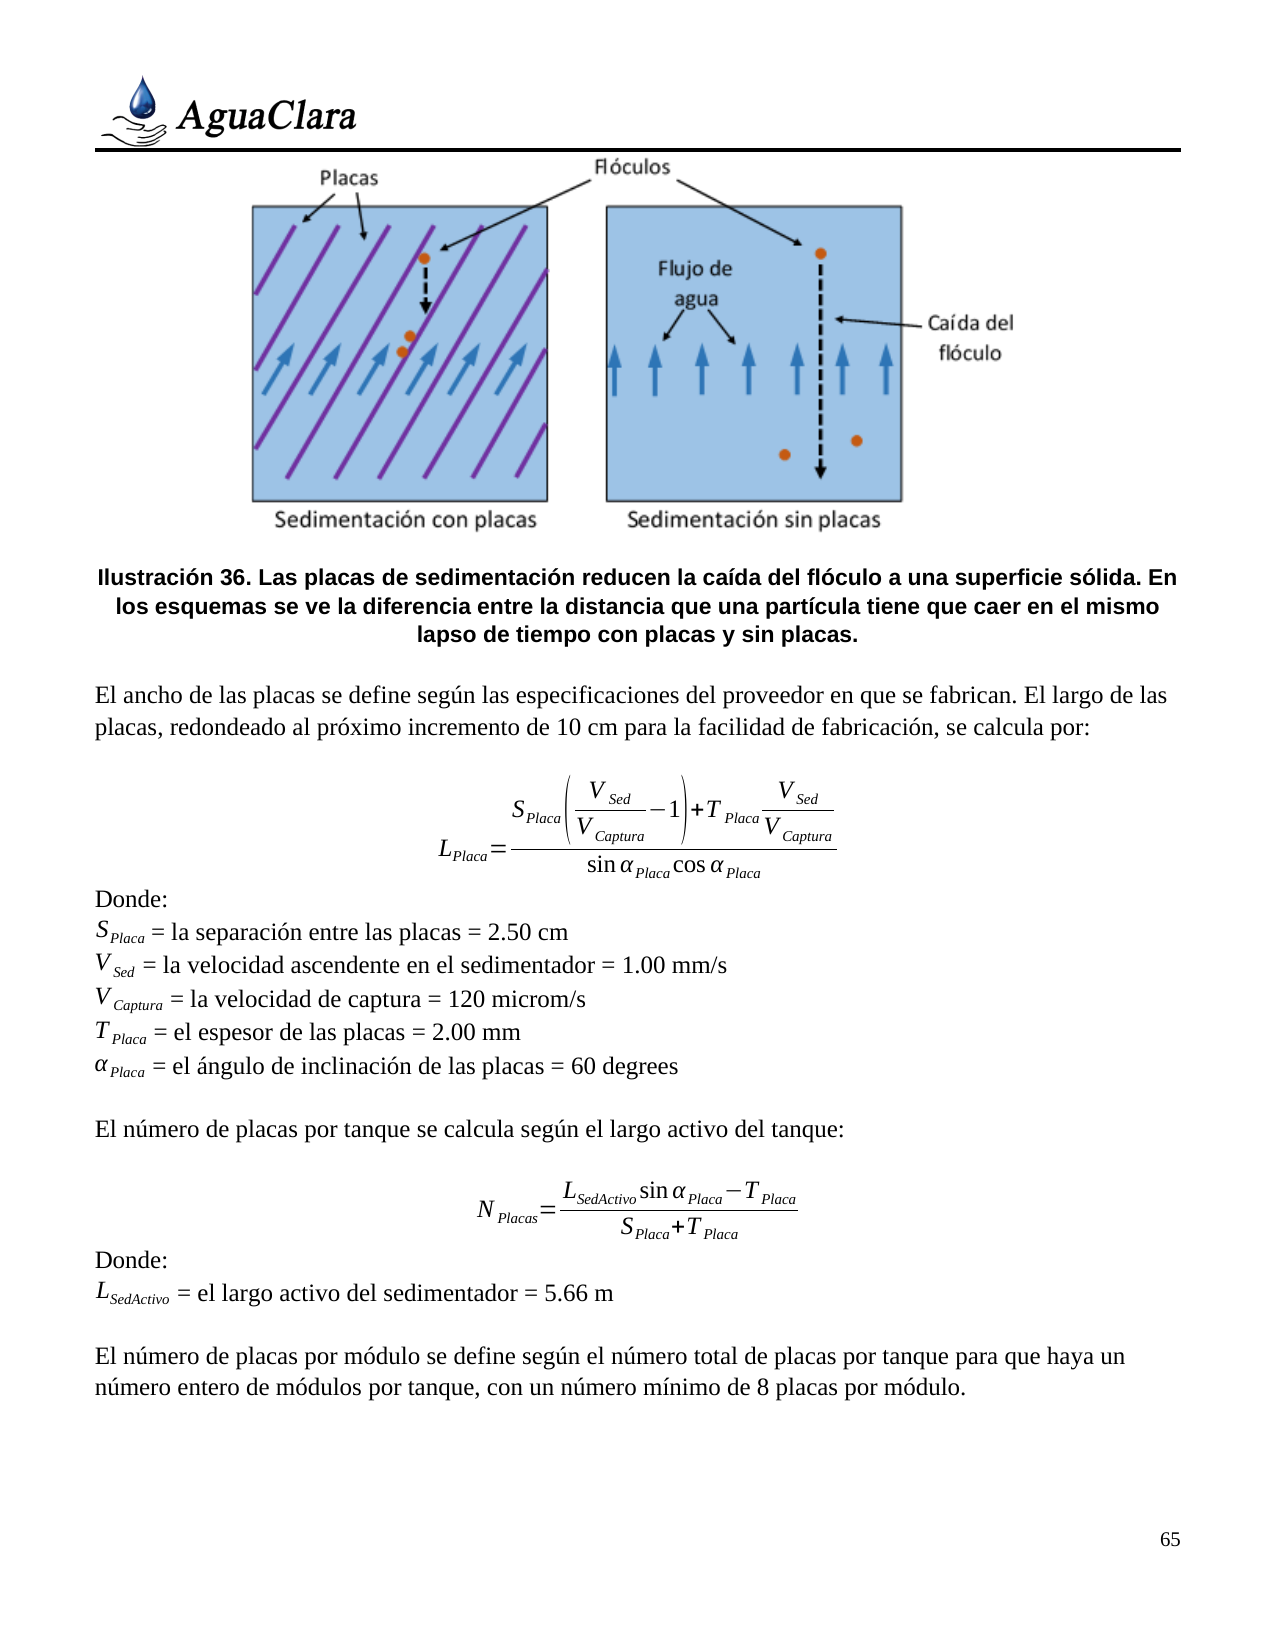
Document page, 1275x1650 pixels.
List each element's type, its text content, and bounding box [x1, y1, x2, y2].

text = el ángulo de inclinación de las placas = 60 degrees [94, 1050, 1181, 1081]
picture [94, 75, 373, 148]
text Ilustración 36. Las placas de sedimentación reducen la caída del flóculo a una superficie sólida. En los esquemas se ve la diferencia entre la distancia que una partícula tiene que caer en el mismo lapso de tiempo con placas y sin placas. [94, 564, 1181, 647]
text = el espesor de las placas = 2.00 mm [94, 1016, 1181, 1048]
text = la separación entre las placas = 2.50 cm [94, 915, 1181, 947]
text = el largo activo del sedimentador = 5.66 m [94, 1276, 1181, 1308]
text Donde: [94, 1245, 1181, 1274]
text = la velocidad de captura = 120 microm/s [94, 983, 1181, 1014]
text Donde: [94, 884, 1181, 913]
picture [251, 152, 1024, 537]
text El ancho de las placas se define según las especificaciones del proveedor en que se fabrican. El largo de las placas, redondeado al próximo incremento de 10 cm para la facilidad de fabricación, se calcula por: [94, 681, 1181, 740]
text El número de placas por tanque se calcula según el largo activo del tanque: [94, 1114, 1181, 1143]
text El número de placas por módulo se define según el número total de placas por tanque para que haya un número entero de módulos por tanque, con un número mínimo de 8 placas por módulo. [94, 1341, 1181, 1401]
text = la velocidad ascendente en el sedimentador = 1.00 mm/s [94, 949, 1181, 980]
